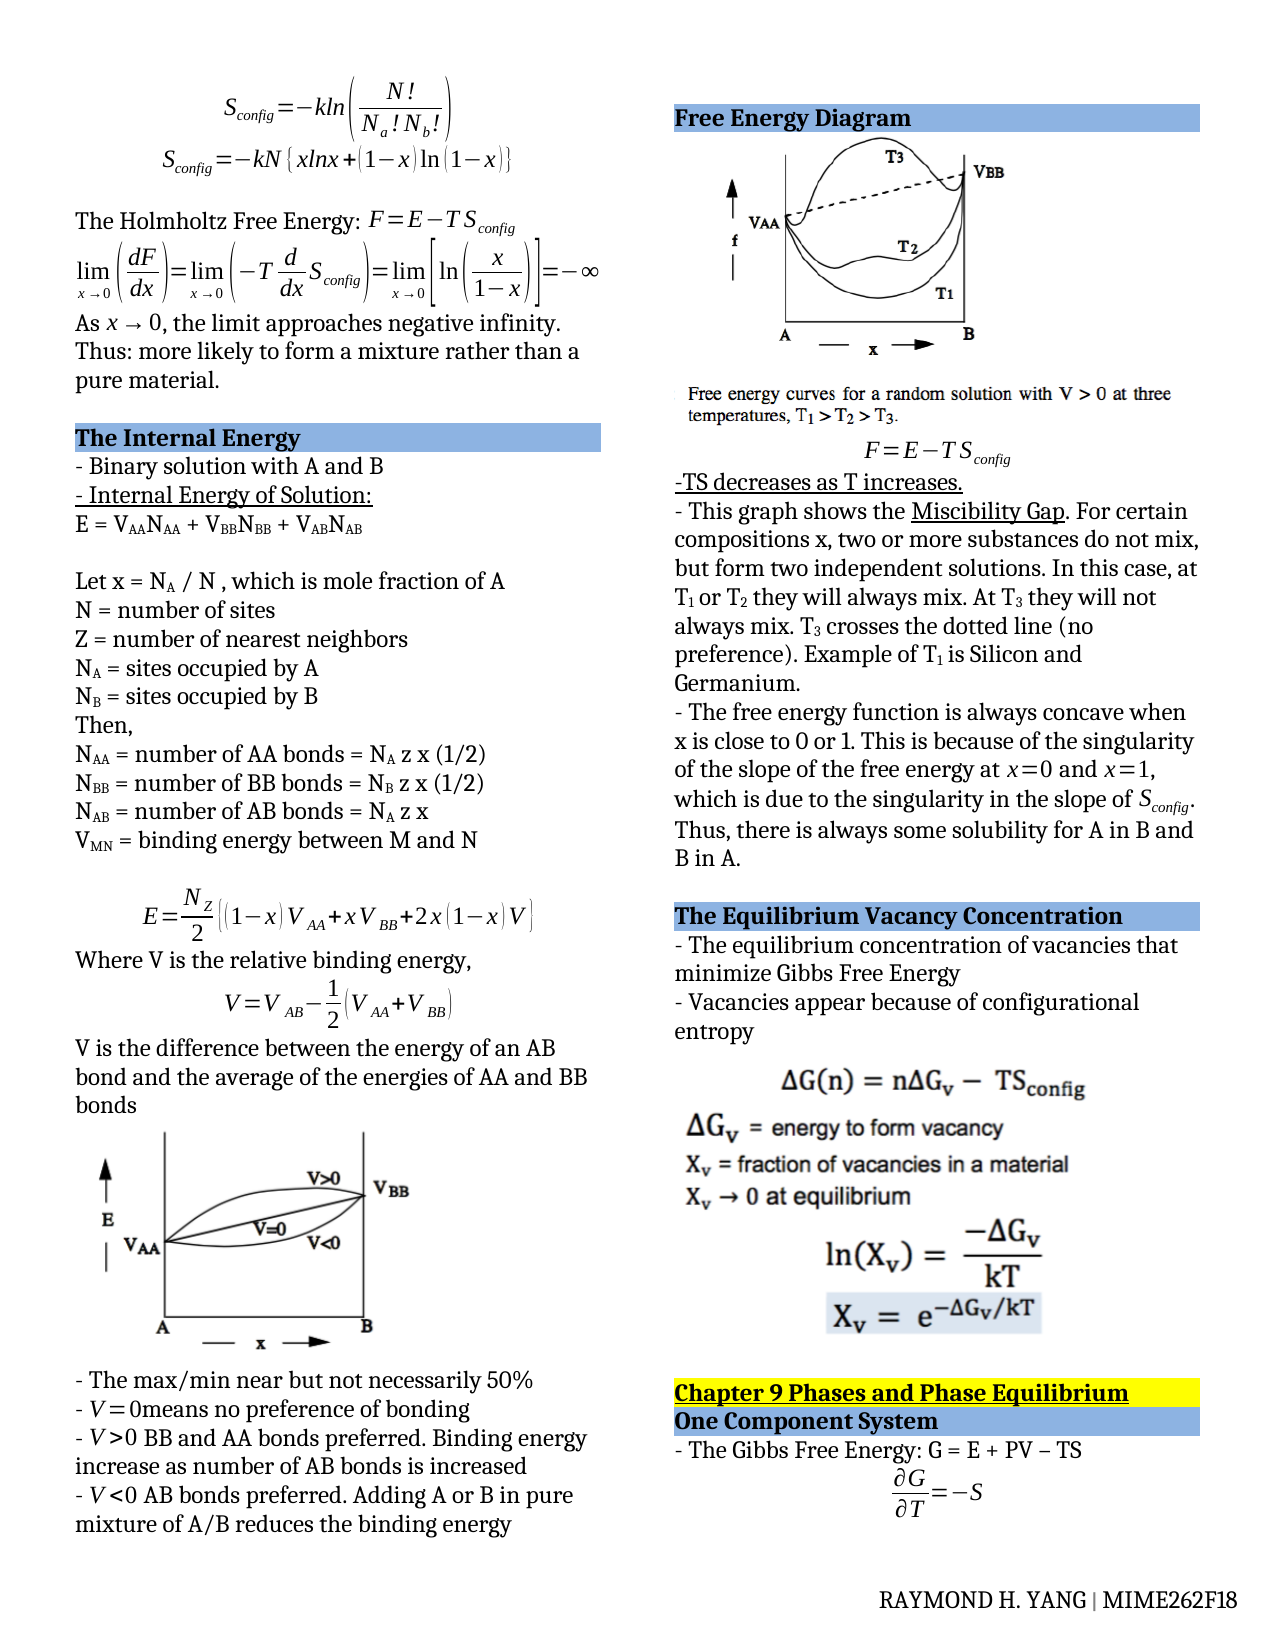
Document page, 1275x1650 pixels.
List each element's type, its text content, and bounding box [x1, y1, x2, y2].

text NBB = number of BB bonds = NB z x (1/2) [75, 768, 601, 797]
text Then, [75, 711, 601, 740]
text -TS decreases as T increases. [674, 468, 1200, 497]
text NAB = number of AB bonds = NA z x [75, 797, 601, 826]
text - AB bonds preferred. Adding A or B in pure mixture of A/B reduces the binding energy [75, 1481, 601, 1538]
text - Vacancies appear because of configurational entropy [674, 988, 1200, 1046]
picture [674, 132, 1200, 437]
text NA = sites occupied by A [75, 653, 601, 682]
text VMN = binding energy between M and N [75, 826, 601, 855]
text Where V is the relative binding energy, [75, 946, 601, 975]
text - This graph shows the Miscibility Gap. For certain compositions x, two or more substances do not mix, but form two independent solutions. In this case, at T1 or T2 they will always mix. At T3 they will not always mix. T3 crosses the dotted line (no preference). Example of T1 is Silicon and Germanium. [674, 497, 1200, 698]
text - Internal Energy of Solution: [75, 481, 601, 510]
text NB = sites occupied by B [75, 682, 601, 711]
text - The max/min near but not necessarily 50% [75, 1366, 601, 1395]
text Let x = NA / N , which is mole fraction of A [75, 567, 601, 596]
text NAA = number of AA bonds = NA z x (1/2) [75, 740, 601, 768]
text - means no preference of bonding [75, 1395, 601, 1423]
text - BB and AA bonds preferred. Binding energy increase as number of AB bonds is increased [75, 1423, 601, 1481]
text - The Gibbs Free Energy: G = E + PV – TS [674, 1436, 1200, 1465]
text - The free energy function is always concave when x is close to 0 or 1. This is because of the singularity of the slope of the free energy at and , which is due to the singularity in the slope of . Thus, there is always some solubility for A in B and B in A. [674, 698, 1200, 873]
text N = number of sites [75, 596, 601, 625]
picture [674, 1045, 1194, 1350]
picture [75, 1120, 438, 1366]
text One Component System [674, 1407, 1200, 1436]
text Z = number of nearest neighbors [75, 625, 601, 653]
text As , the limit approaches negative infinity. Thus: more likely to form a mixture rather than a pure material. [75, 308, 601, 395]
text The Internal Energy [75, 423, 601, 452]
text V is the difference between the energy of an AB bond and the average of the energies of AA and BB bonds [75, 1034, 601, 1120]
text E = VAANAA + VBBNBB + VABNAB [75, 510, 601, 538]
text Free Energy Diagram [674, 104, 1200, 132]
text The Holmholtz Free Energy: [75, 206, 601, 237]
text - The equilibrium concentration of vacancies that minimize Gibbs Free Energy [674, 931, 1200, 988]
text The Equilibrium Vacancy Concentration [674, 902, 1200, 931]
text - Binary solution with A and B [75, 452, 601, 481]
text Chapter 9 Phases and Phase Equilibrium [674, 1378, 1200, 1407]
